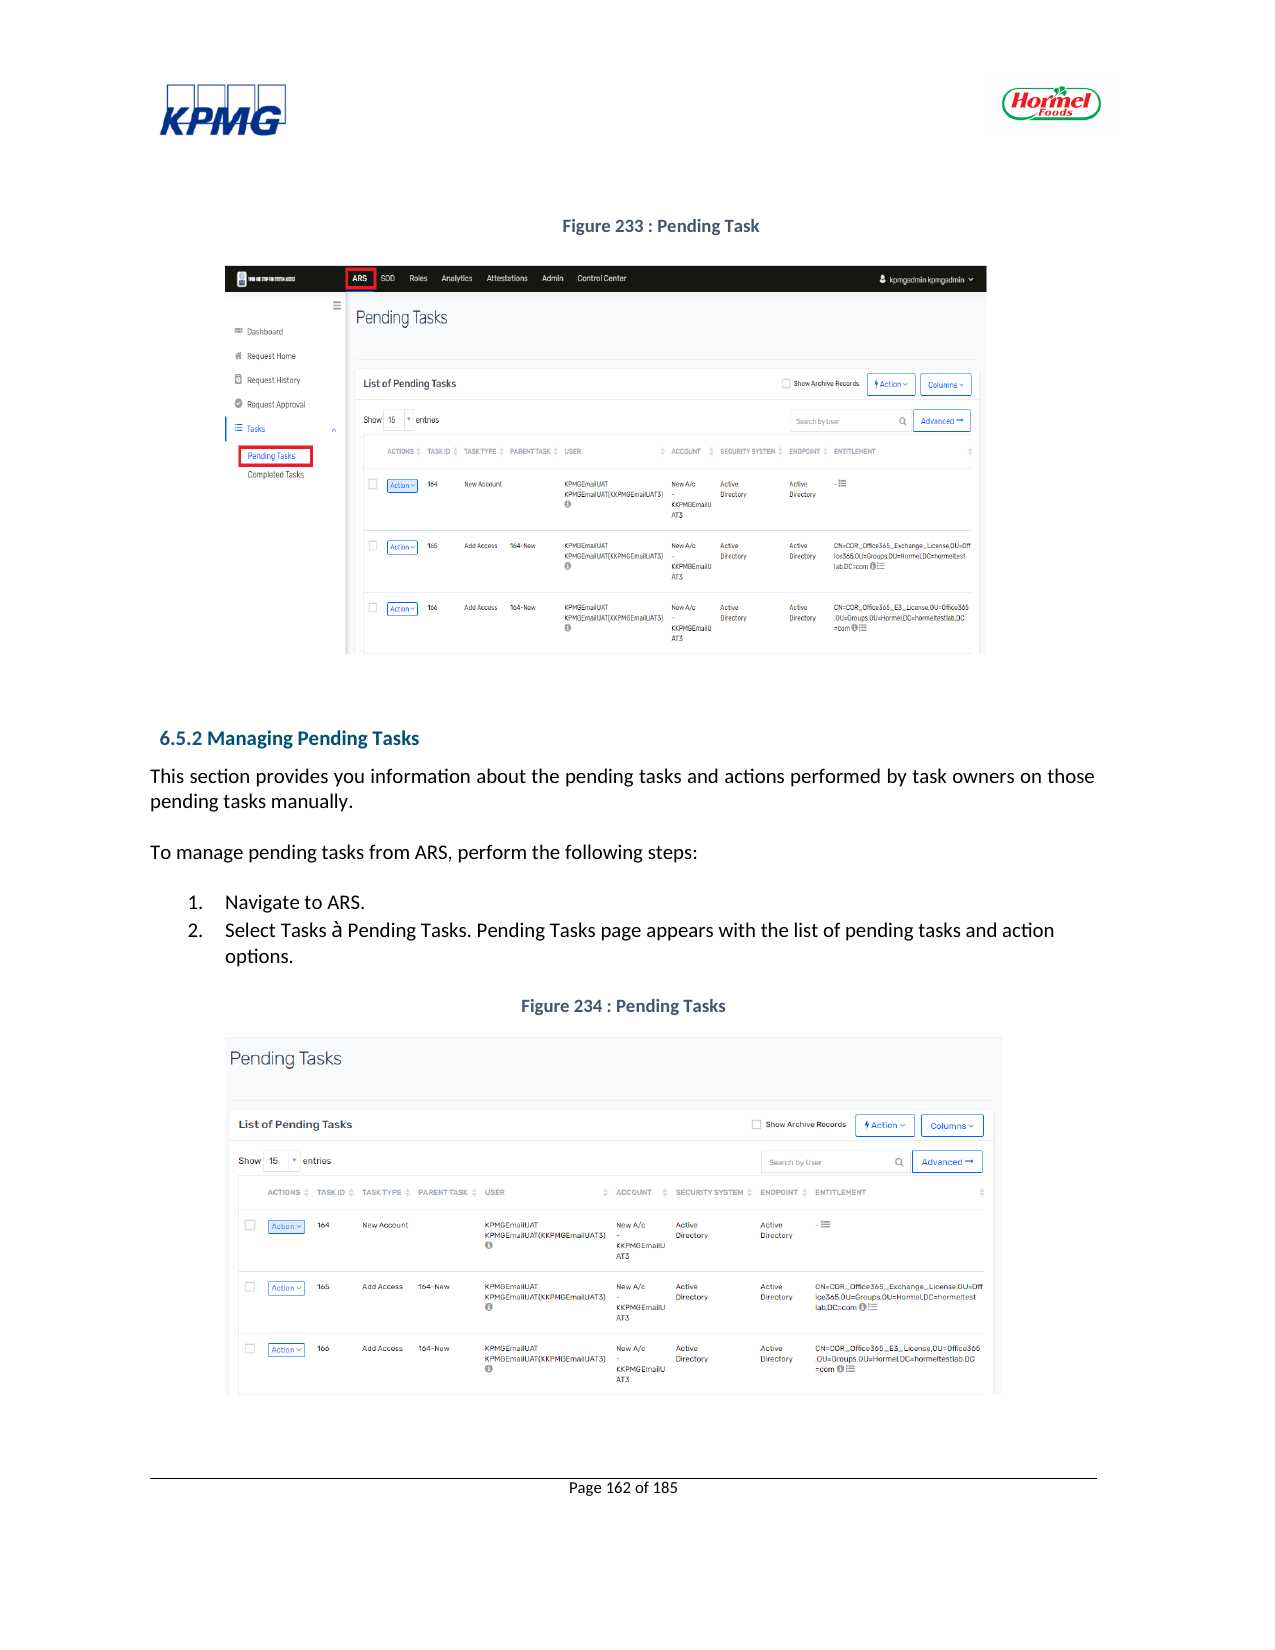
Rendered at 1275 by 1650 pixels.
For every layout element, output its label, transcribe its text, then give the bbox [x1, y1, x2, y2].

picture [150, 75, 302, 146]
picture [225, 1037, 1016, 1395]
text To manage pending tasks from ARS, perform the following steps: [150, 839, 1097, 864]
text This section provides you information about the pending tasks and actions performed by task owners on those pending tasks manually. [150, 763, 1097, 814]
subtitle Managing Pending Tasks [159, 725, 1097, 751]
text Figure 233 : Pending Task [225, 214, 1097, 237]
list Select Tasks à Pending Tasks. Pending Tasks page appears with the list of pending tasks and action options. [187, 915, 1097, 969]
list Navigate to ARS. [187, 889, 1097, 915]
picture [225, 258, 998, 654]
text Figure 234 : Pending Tasks [150, 994, 1097, 1017]
picture [988, 77, 1114, 140]
